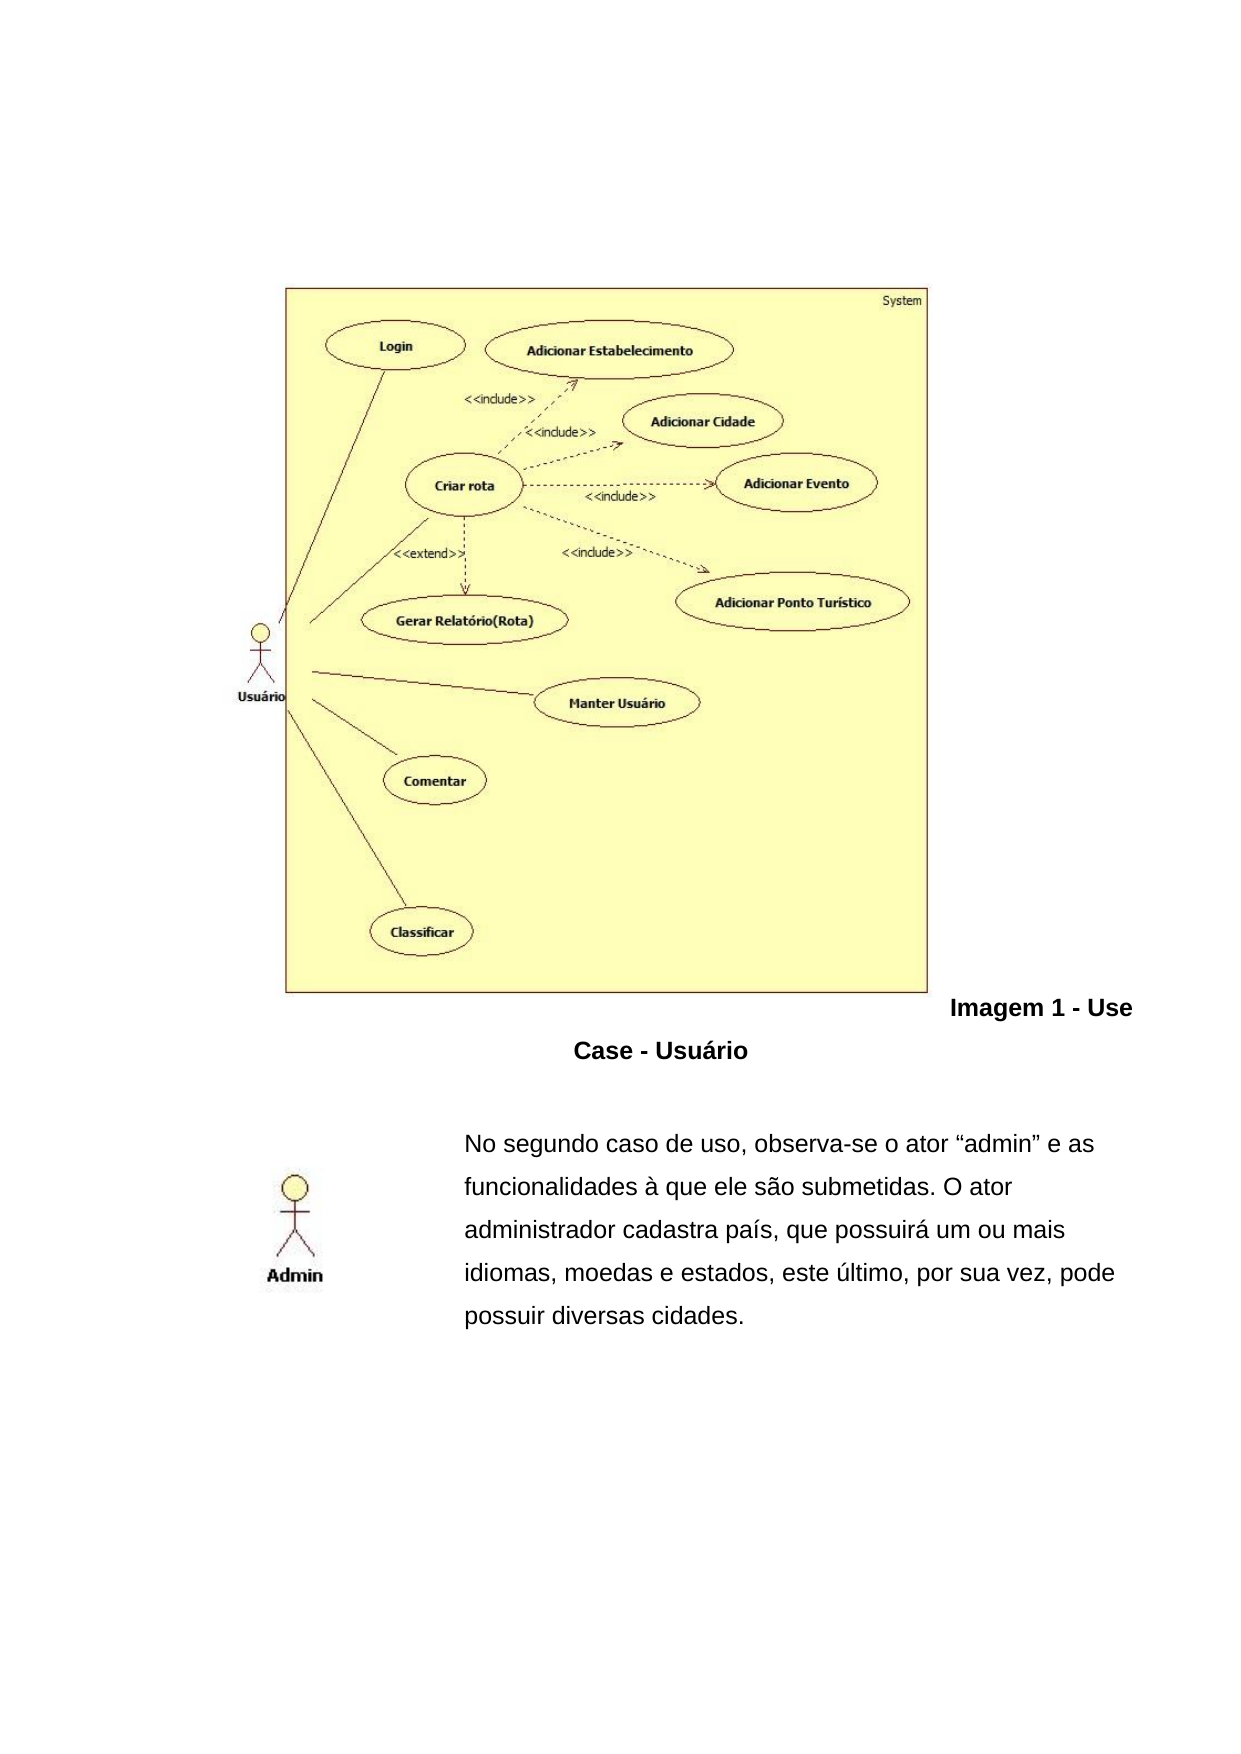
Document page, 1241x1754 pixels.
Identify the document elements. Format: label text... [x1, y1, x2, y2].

picture [147, 1142, 445, 1326]
picture [188, 265, 950, 1016]
